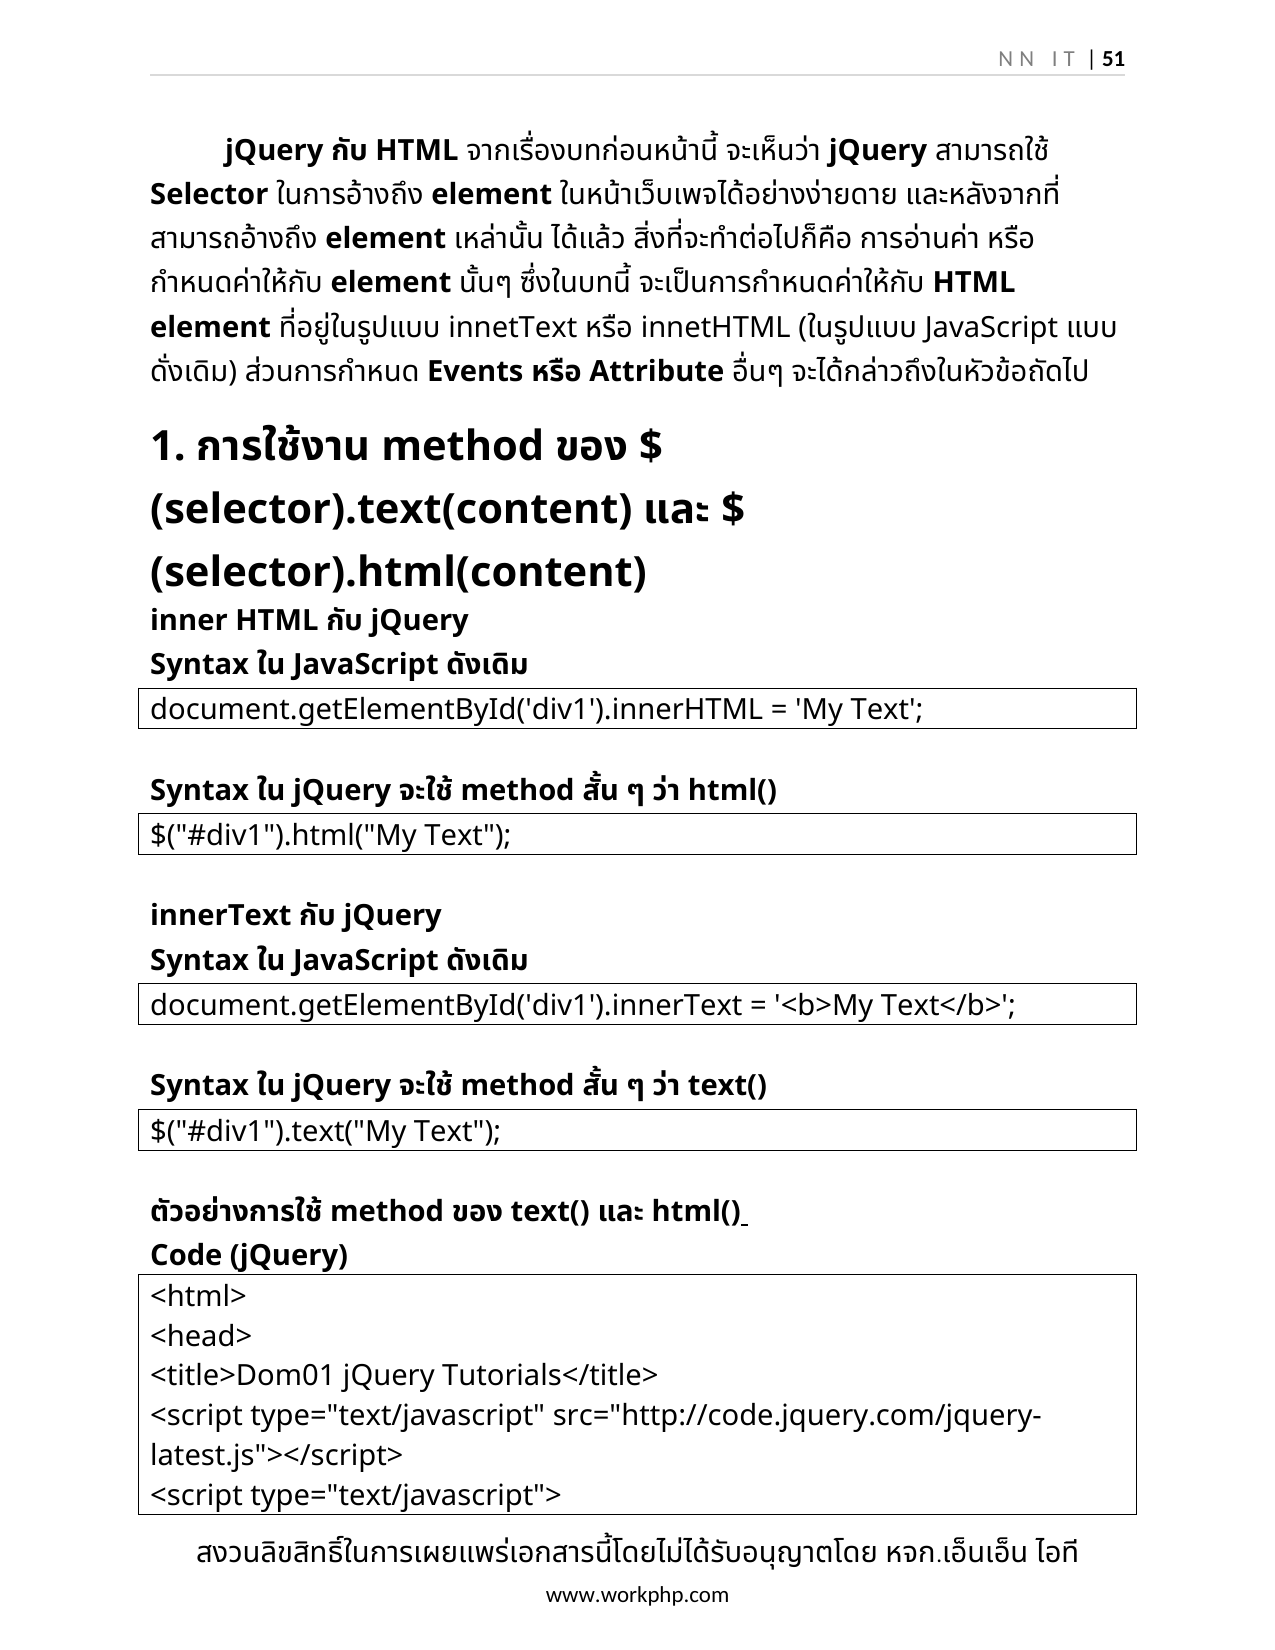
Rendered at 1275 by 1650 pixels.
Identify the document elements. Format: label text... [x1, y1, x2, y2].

text jQuery กับ HTML จากเรื่องบทก่อนหน้านี้ จะเห็นว่า jQuery สามารถใช้ Selector ในการอ้างถึง element ในหน้าเว็บเพจได้อย่างง่ายดาย และหลังจากที่สามารถอ้างถึง element เหล่านั้น ได้แล้ว สิ่งที่จะทำต่อไปก็คือ การอ่านค่า หรือ กำหนดค่าให้กับ element นั้นๆ ซึ่งในบทนี้ จะเป็นการกำหนดค่าให้กับ HTML element ที่อยู่ในรูปแบบ innetText หรือ innetHTML (ในรูปแบบ JavaScript แบบดั่งเดิม) ส่วนการกำหนด Events หรือ Attribute อื่นๆ จะได้กล่าวถึงในหัวข้อถัดไป [150, 129, 1125, 394]
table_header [139, 1275, 1136, 1513]
text Syntax ใน jQuery จะใช้ method สั้น ๆ ว่า html() [150, 729, 1125, 813]
table_header document.getElementById('div1').innerHTML = 'My Text'; [139, 689, 1136, 728]
text ตัวอย่างการใช้ method ของ text() และ html() Code (jQuery) [150, 1151, 1125, 1274]
table_header $("#div1").text("My Text"); [139, 1110, 1136, 1149]
table_header $("#div1").html("My Text"); [139, 814, 1136, 854]
table_header document.getElementById('div1').innerText = '<b>My Text</b>'; [139, 984, 1136, 1024]
text innerText กับ jQuery Syntax ใน JavaScript ดังเดิม [150, 855, 1125, 983]
text Syntax ใน jQuery จะใช้ method สั้น ๆ ว่า text() [150, 1064, 1125, 1109]
text 1. การใช้งาน method ของ $(selector).text(content) และ $(selector).html(content) inner HTML กับ jQuery Syntax ใน JavaScript ดังเดิม [150, 415, 1125, 687]
